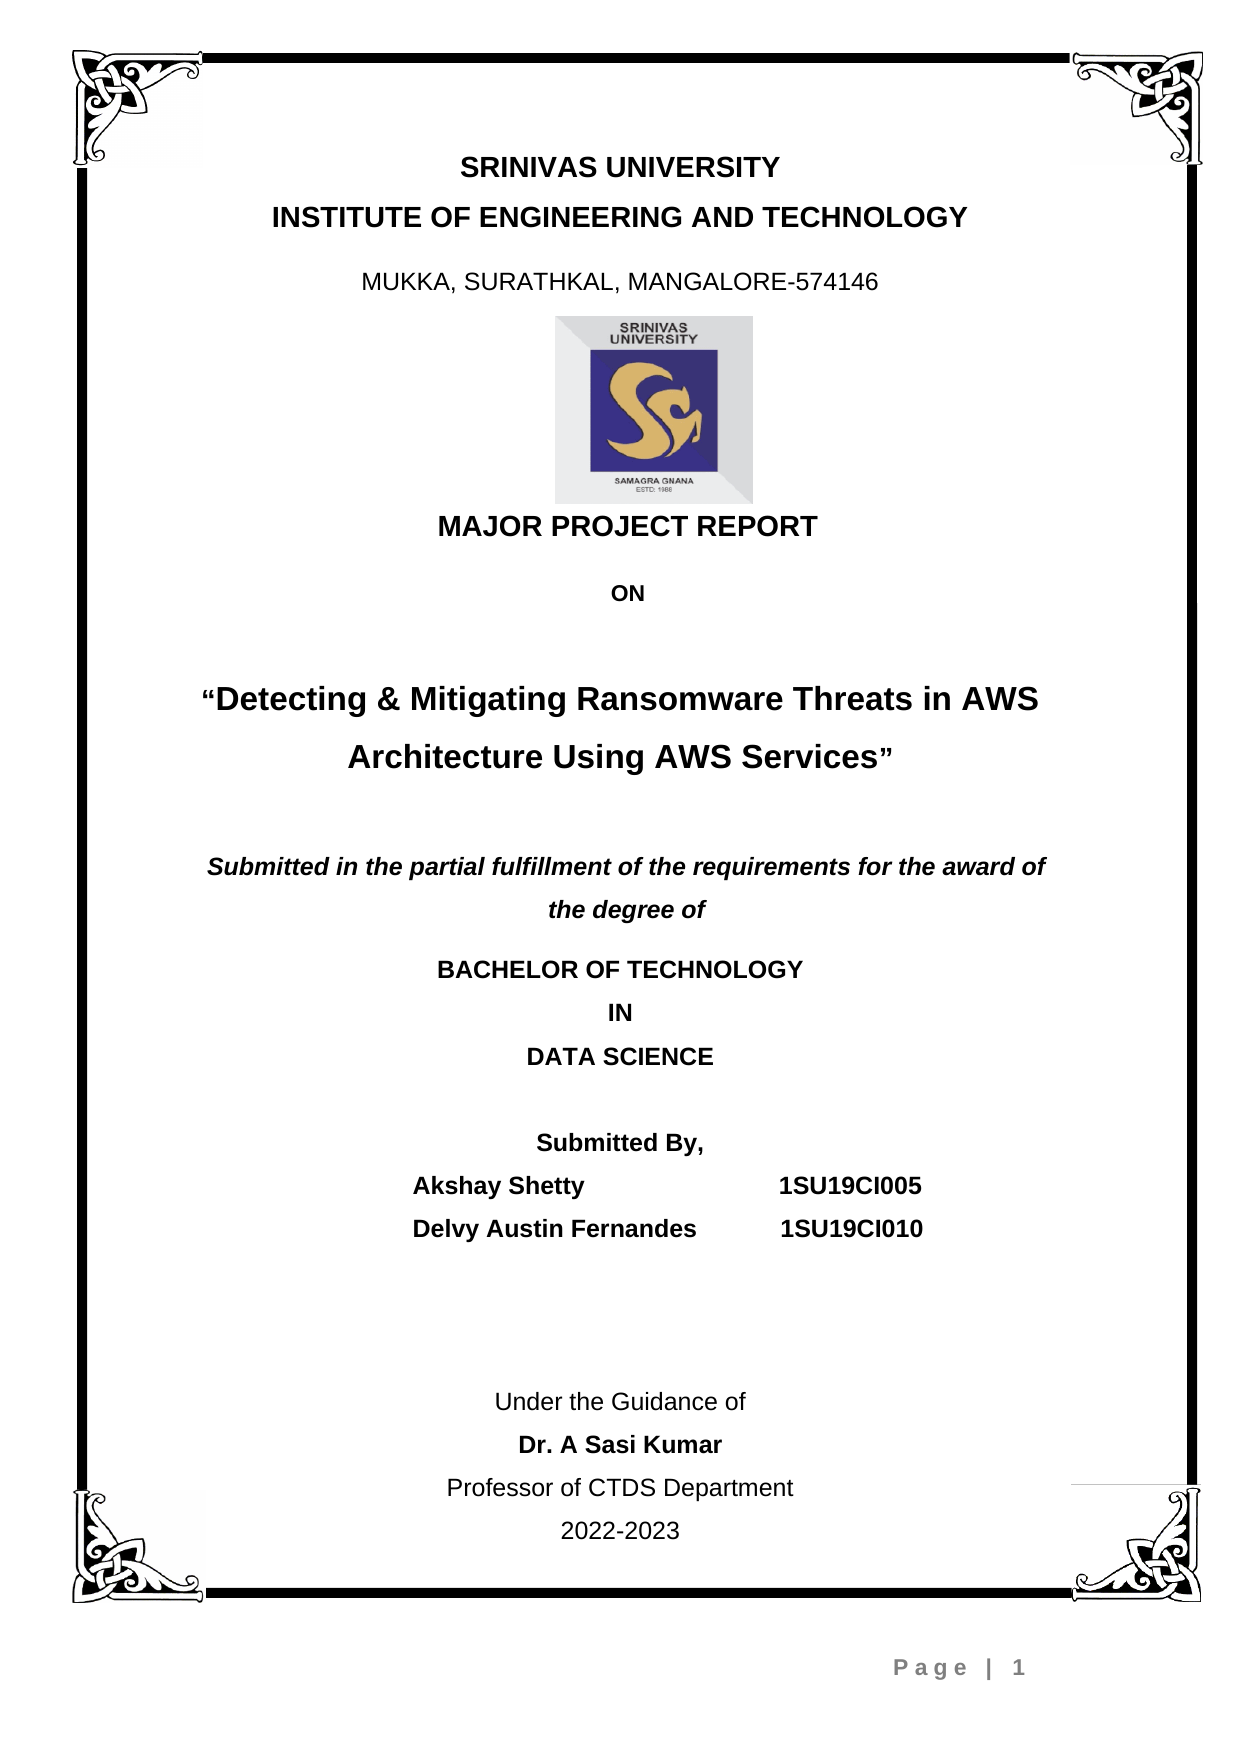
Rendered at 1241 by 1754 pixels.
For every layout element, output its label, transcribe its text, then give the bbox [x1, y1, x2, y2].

text IN [187, 998, 1053, 1027]
text Submitted By, [187, 1128, 1053, 1157]
subtitle ON [203, 580, 1053, 607]
picture [1071, 1484, 1201, 1602]
text Akshay Shetty 1SU19CI005 [337, 1171, 1053, 1200]
text Submitted in the partial fulfillment of the requirements for the award of the degree of [202, 852, 1053, 924]
text MUKKA, SURATHKAL, MANGALORE-574146 [187, 267, 1053, 296]
text DATA SCIENCE [187, 1042, 1053, 1070]
picture [72, 50, 203, 168]
picture [555, 316, 753, 504]
text Under the Guidance of [187, 1387, 1053, 1415]
text Professor of CTDS Department [187, 1473, 1053, 1502]
picture [1069, 51, 1203, 165]
text MAJOR PROJECT REPORT [202, 509, 1053, 543]
text “Detecting & Mitigating Ransomware Threats in AWS Architecture Using AWS Services” [187, 679, 1053, 776]
text INSTITUTE OF ENGINEERING AND TECHNOLOGY [187, 200, 1053, 234]
text 2022-2023 [187, 1516, 1053, 1545]
text BACHELOR OF TECHNOLOGY [187, 955, 1053, 984]
text SRINIVAS UNIVERSITY [187, 150, 1053, 183]
text Dr. A Sasi Kumar [187, 1430, 1053, 1458]
picture [72, 1489, 206, 1603]
text Delvy Austin Fernandes 1SU19CI010 [337, 1214, 1053, 1243]
